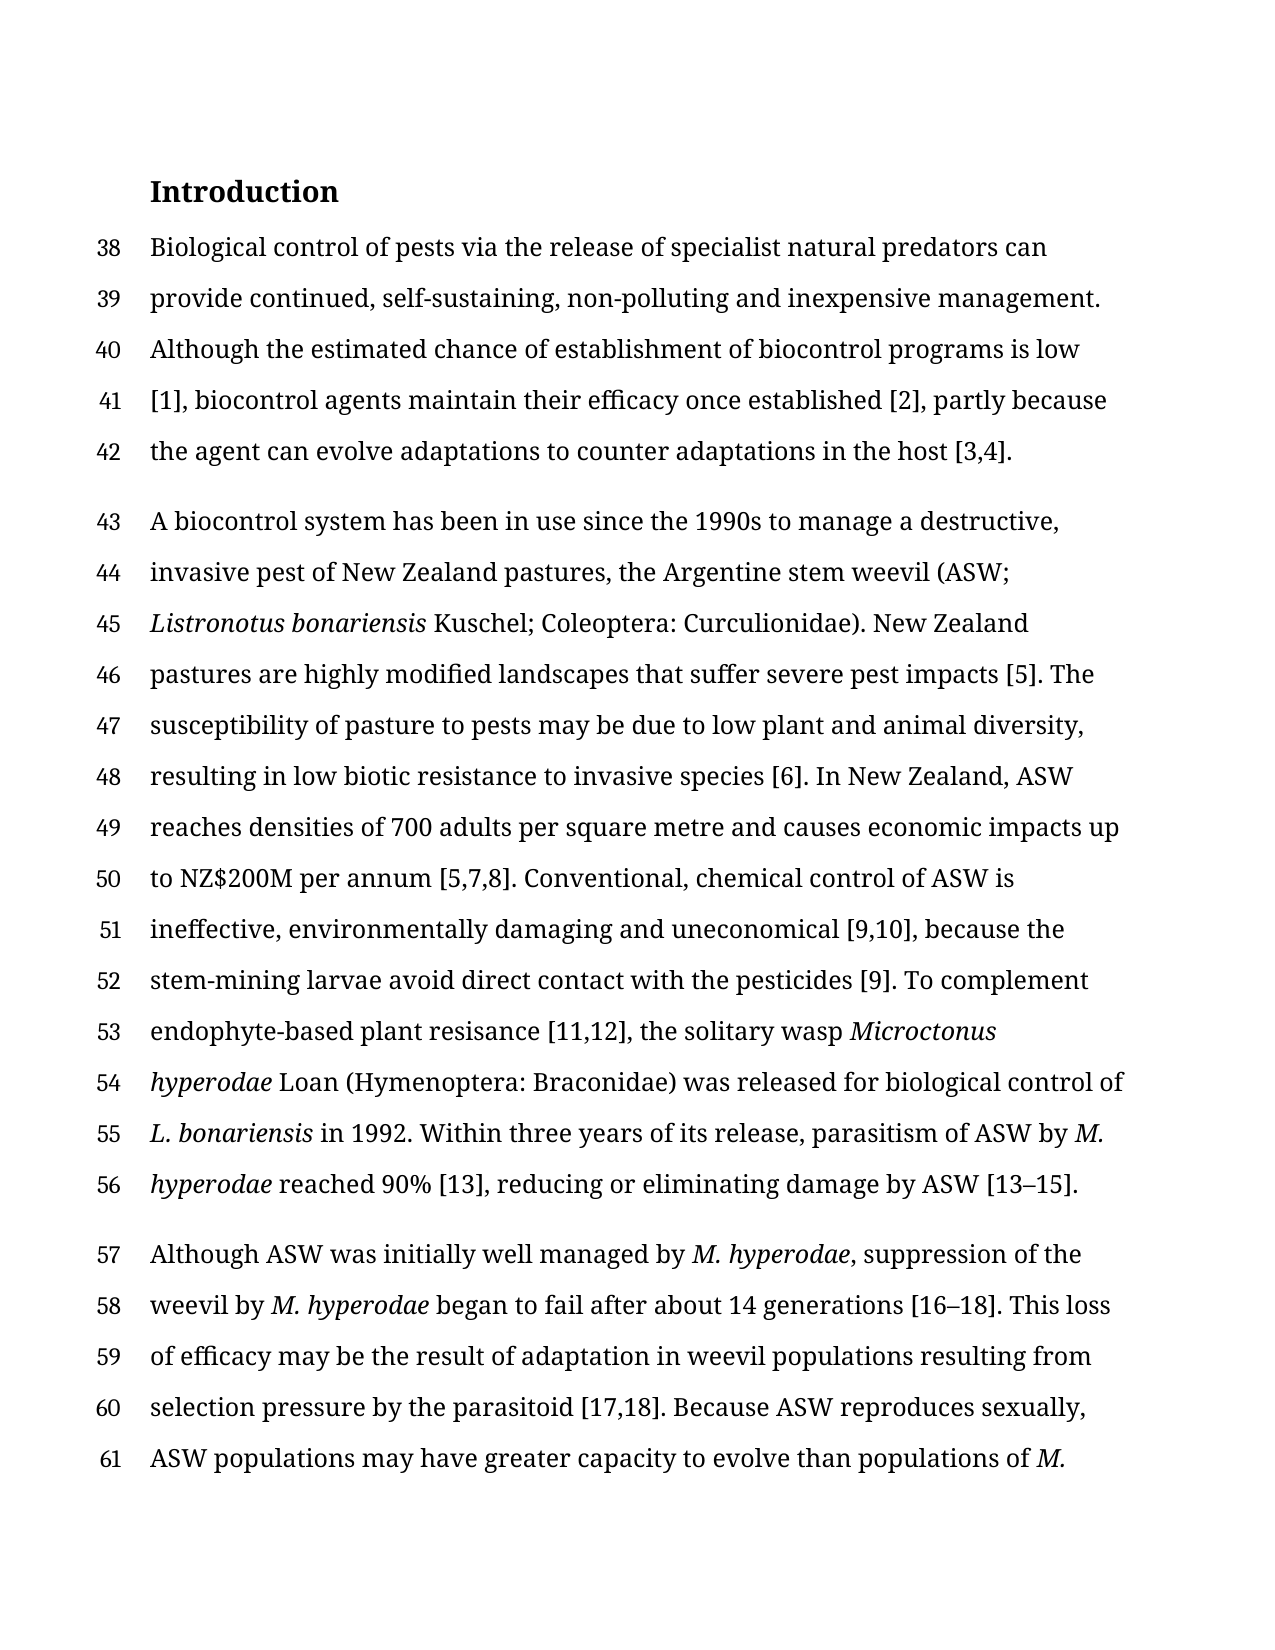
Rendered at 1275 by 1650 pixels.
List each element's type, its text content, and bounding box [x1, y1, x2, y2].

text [150, 1237, 1125, 1475]
subtitle Introduction [150, 171, 1125, 211]
text Biological control of pests via the release of specialist natural predators can provide continued, self-sustaining, non-polluting and inexpensive management. Although the estimated chance of establishment of biocontrol programs is low [1], biocontrol agents maintain their efficacy once established [2], partly because the agent can evolve adaptations to counter adaptations in the host [3,4]. [150, 229, 1125, 467]
text A biocontrol system has been in use since the 1990s to manage a destructive, invasive pest of New Zealand pastures, the Argentine stem weevil (ASW; Listronotus bonariensis Kuschel; Coleoptera: Curculionidae). New Zealand pastures are highly modified landscapes that suffer severe pest impacts [5]. The susceptibility of pasture to pests may be due to low plant and animal diversity, resulting in low biotic resistance to invasive species [6]. In New Zealand, ASW reaches densities of 700 adults per square metre and causes economic impacts up to NZ$200M per annum [5,7,8]. Conventional, chemical control of ASW is ineffective, environmentally damaging and uneconomical [9,10], because the stem-mining larvae avoid direct contact with the pesticides [9]. To complement endophyte-based plant resisance [11,12], the solitary wasp Microctonus hyperodae Loan (Hymenoptera: Braconidae) was released for biological control of L. bonariensis in 1992. Within three years of its release, parasitism of ASW by M. hyperodae reached 90% [13], reducing or eliminating damage by ASW [13–15]. [150, 503, 1125, 1201]
